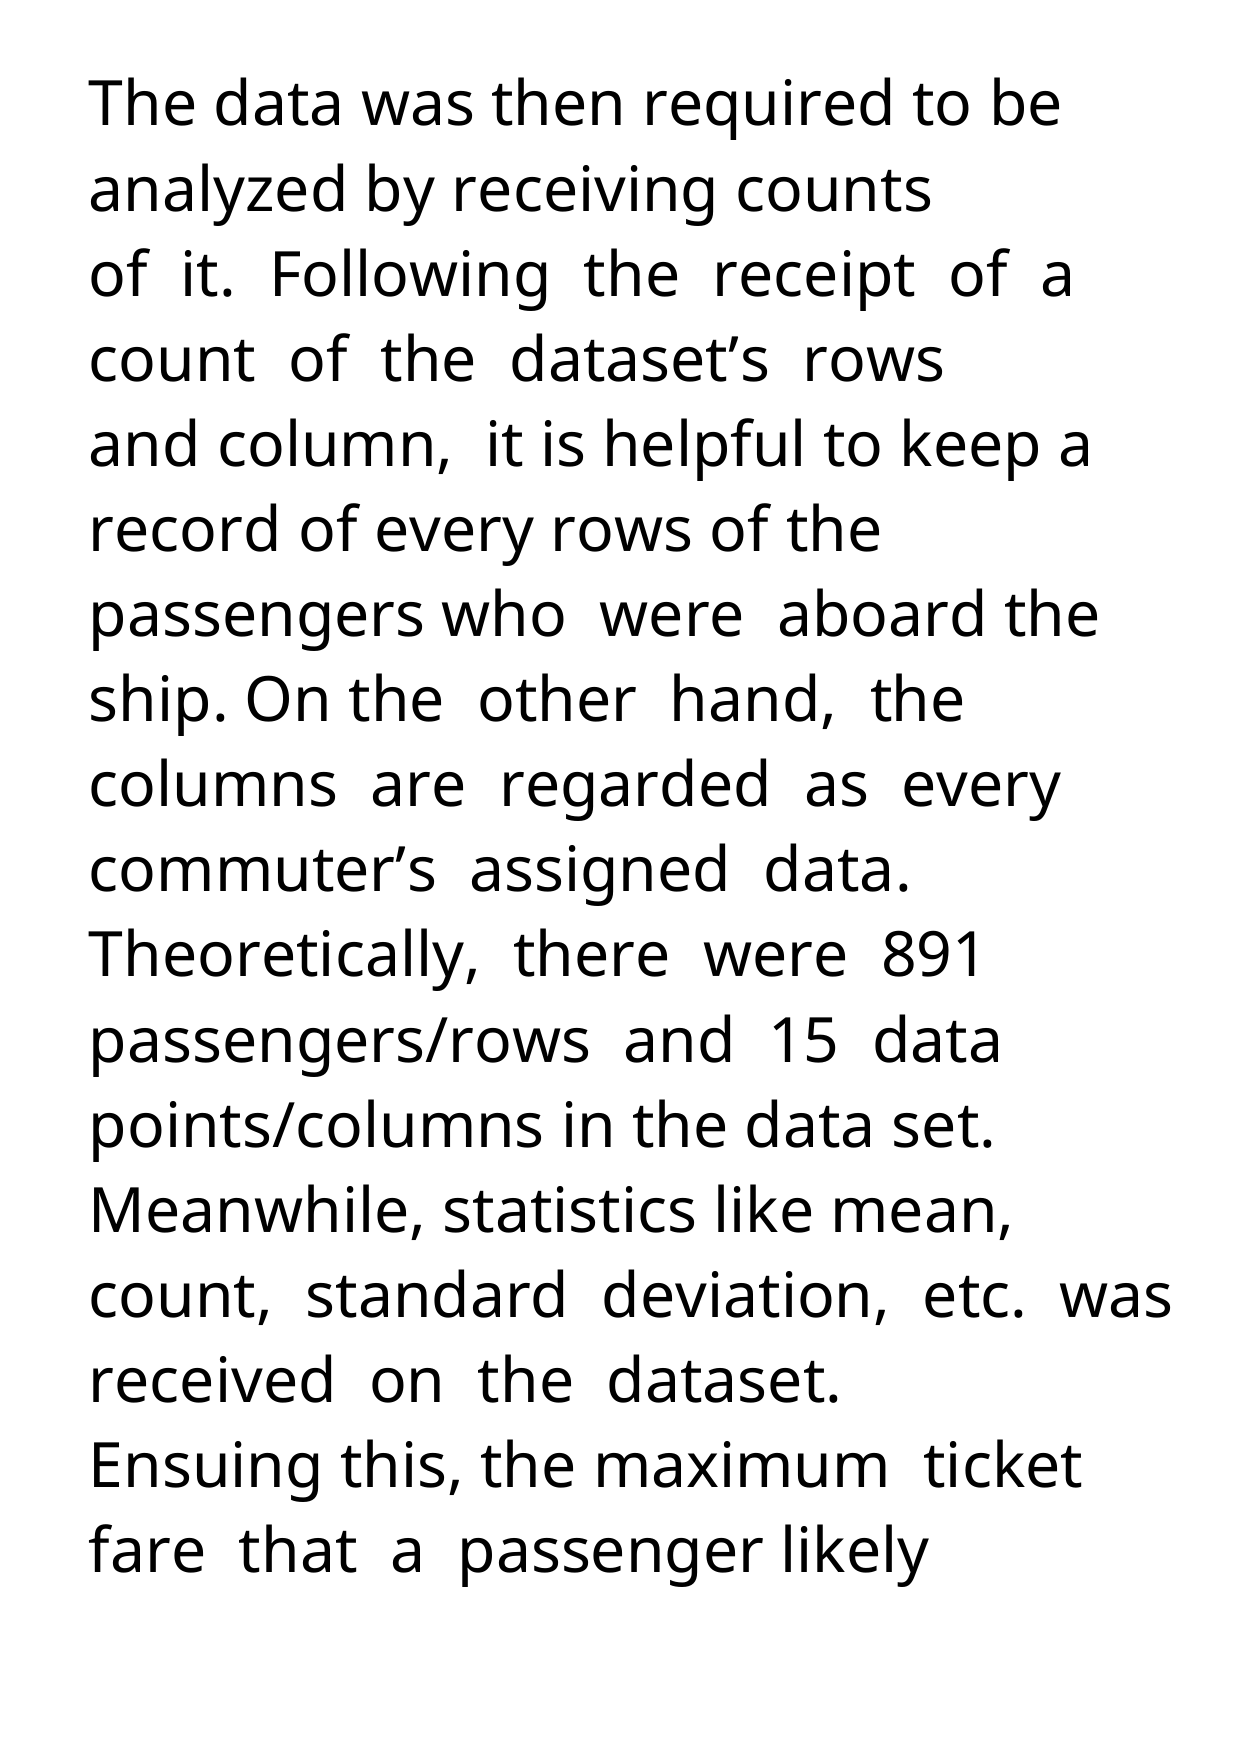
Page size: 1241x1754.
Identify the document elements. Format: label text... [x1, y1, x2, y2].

text The data was then required to be analyzed by receiving counts [89, 59, 1181, 229]
text points/columns in the data set. Meanwhile, statistics like mean, [89, 1080, 1181, 1251]
text and column, it is helpful to keep a record of every rows of the [89, 399, 1181, 570]
text passengers who were aboard the ship. On the other hand, the [89, 570, 1181, 740]
text of it. Following the receipt of a count of the dataset’s rows [89, 229, 1181, 399]
text Ensuing this, the maximum ticket fare that a passenger likely [89, 1421, 1181, 1591]
text count, standard deviation, etc. was received on the dataset. [89, 1251, 1181, 1421]
text Theoretically, there were 891 passengers/rows and 15 data [89, 910, 1181, 1080]
text columns are regarded as every commuter’s assigned data. [89, 740, 1181, 910]
